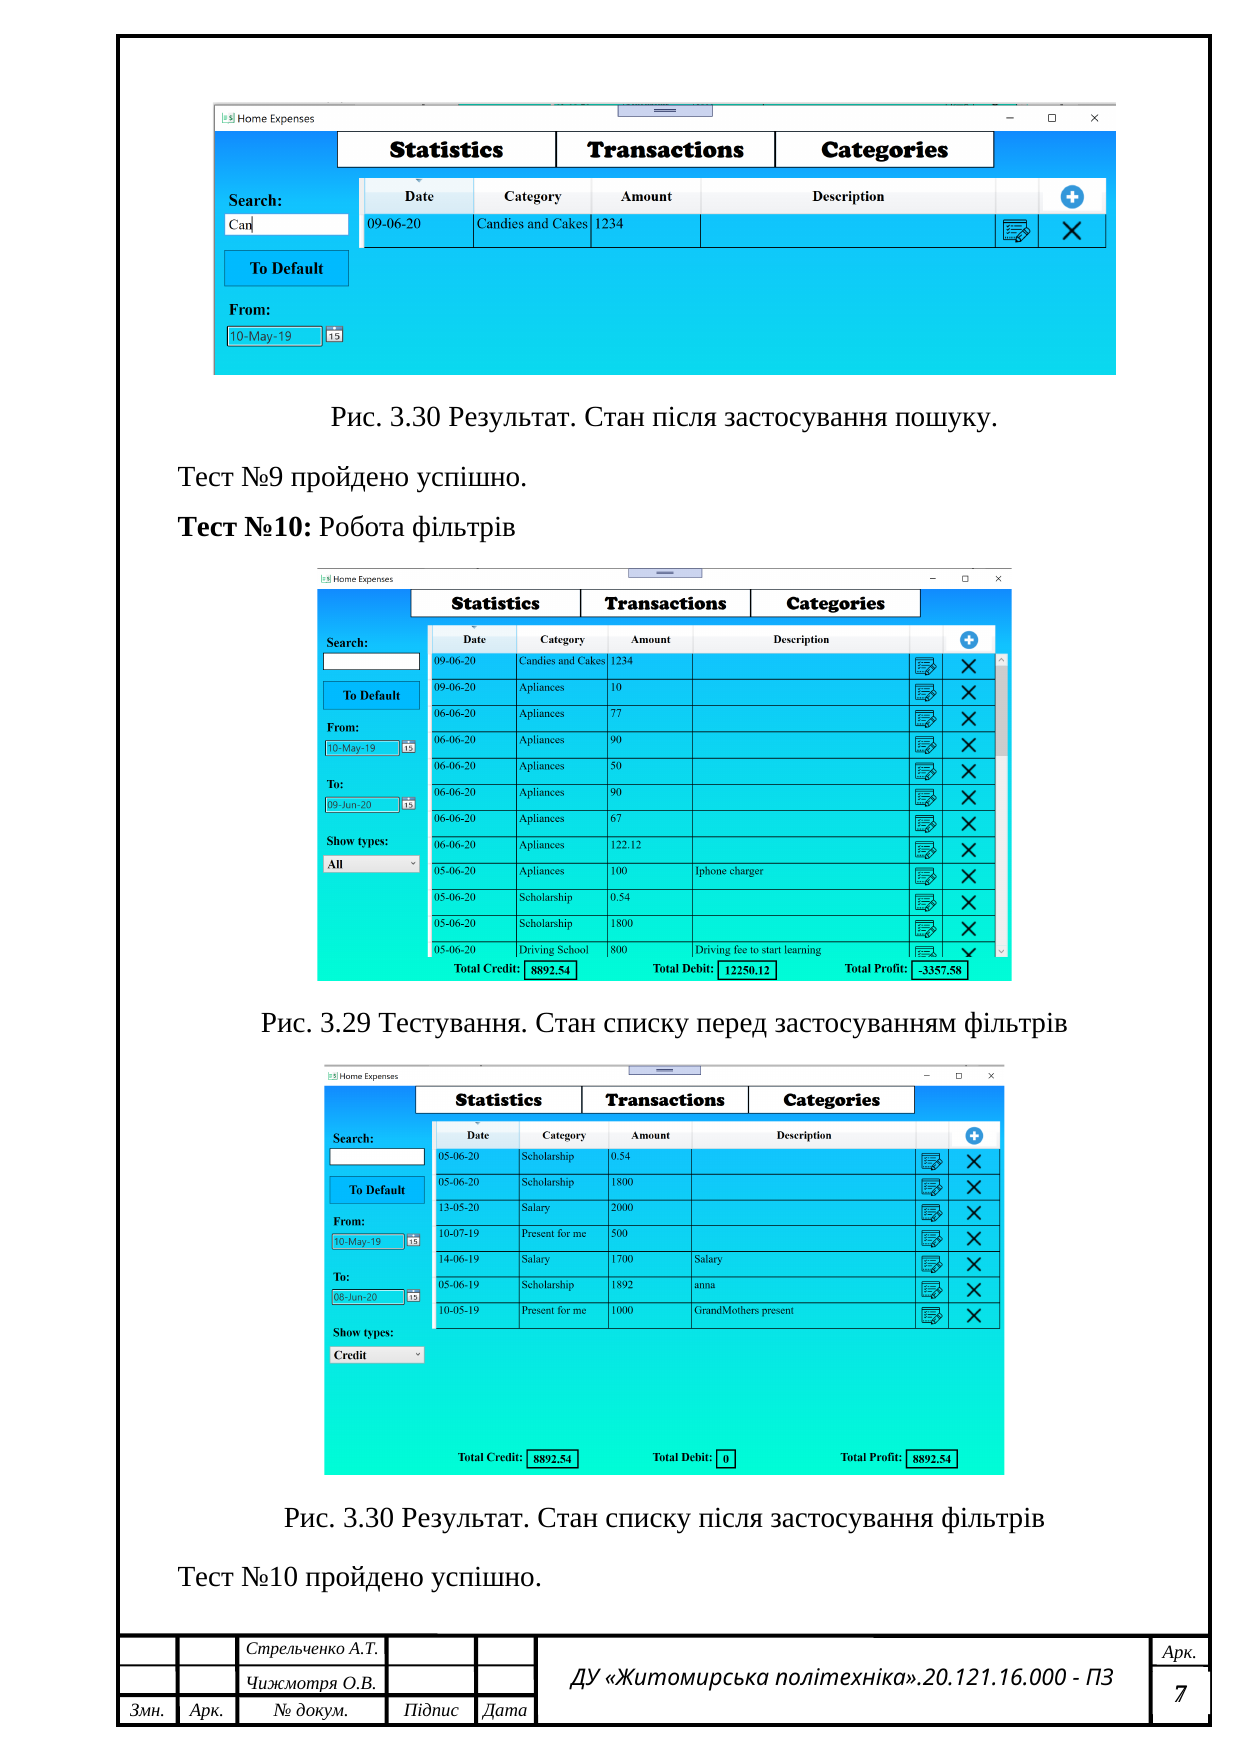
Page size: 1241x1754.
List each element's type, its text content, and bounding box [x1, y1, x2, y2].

text Рис. 3.30 Результат. Стан після застосування пошуку. [177, 399, 1152, 433]
picture [324, 1122, 1005, 1475]
picture [360, 179, 1106, 247]
picture [324, 654, 419, 669]
text Рис. 3.29 Тестування. Стан списку перед застосуванням фільтрів [177, 1005, 1152, 1039]
picture [317, 568, 1012, 620]
text Рис. 3.30 Результат. Стан списку після застосування фільтрів [177, 1500, 1152, 1533]
picture [317, 626, 1012, 981]
text Тест №9 пройдено успішно. [177, 459, 1152, 492]
text Тест №10: Робота фільтрів [177, 509, 1152, 542]
text Тест №10 пройдено успішно. [177, 1559, 1152, 1593]
picture [324, 1064, 1005, 1117]
picture [331, 1149, 423, 1164]
picture [225, 214, 348, 235]
picture [212, 102, 1116, 375]
